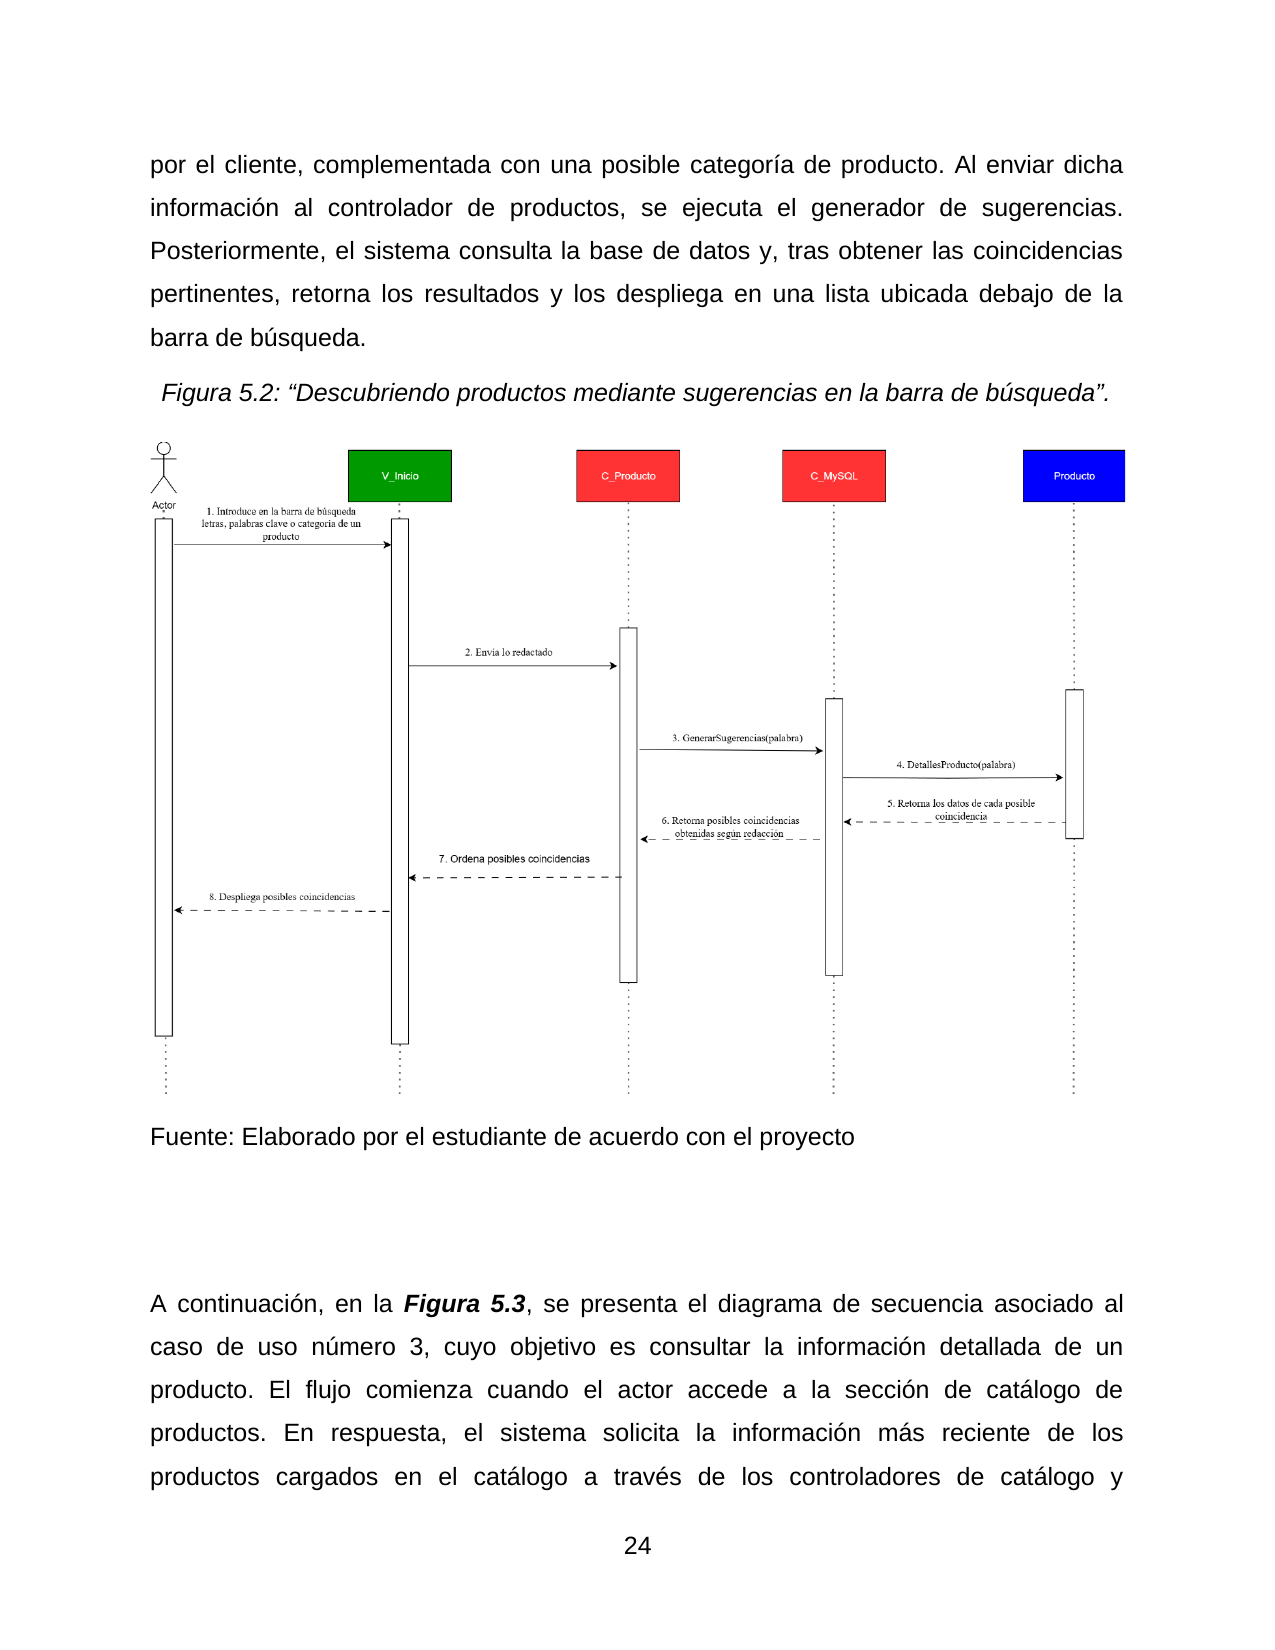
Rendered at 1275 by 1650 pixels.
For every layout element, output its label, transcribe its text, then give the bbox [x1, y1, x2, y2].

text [150, 1289, 1125, 1490]
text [150, 150, 1125, 351]
text Fuente: Elaborado por el estudiante de acuerdo con el proyecto [150, 1122, 1125, 1151]
picture [150, 442, 1125, 1096]
text Figura 5.2: “Descubriendo productos mediante sugerencias en la barra de búsqueda”. [150, 378, 1125, 407]
